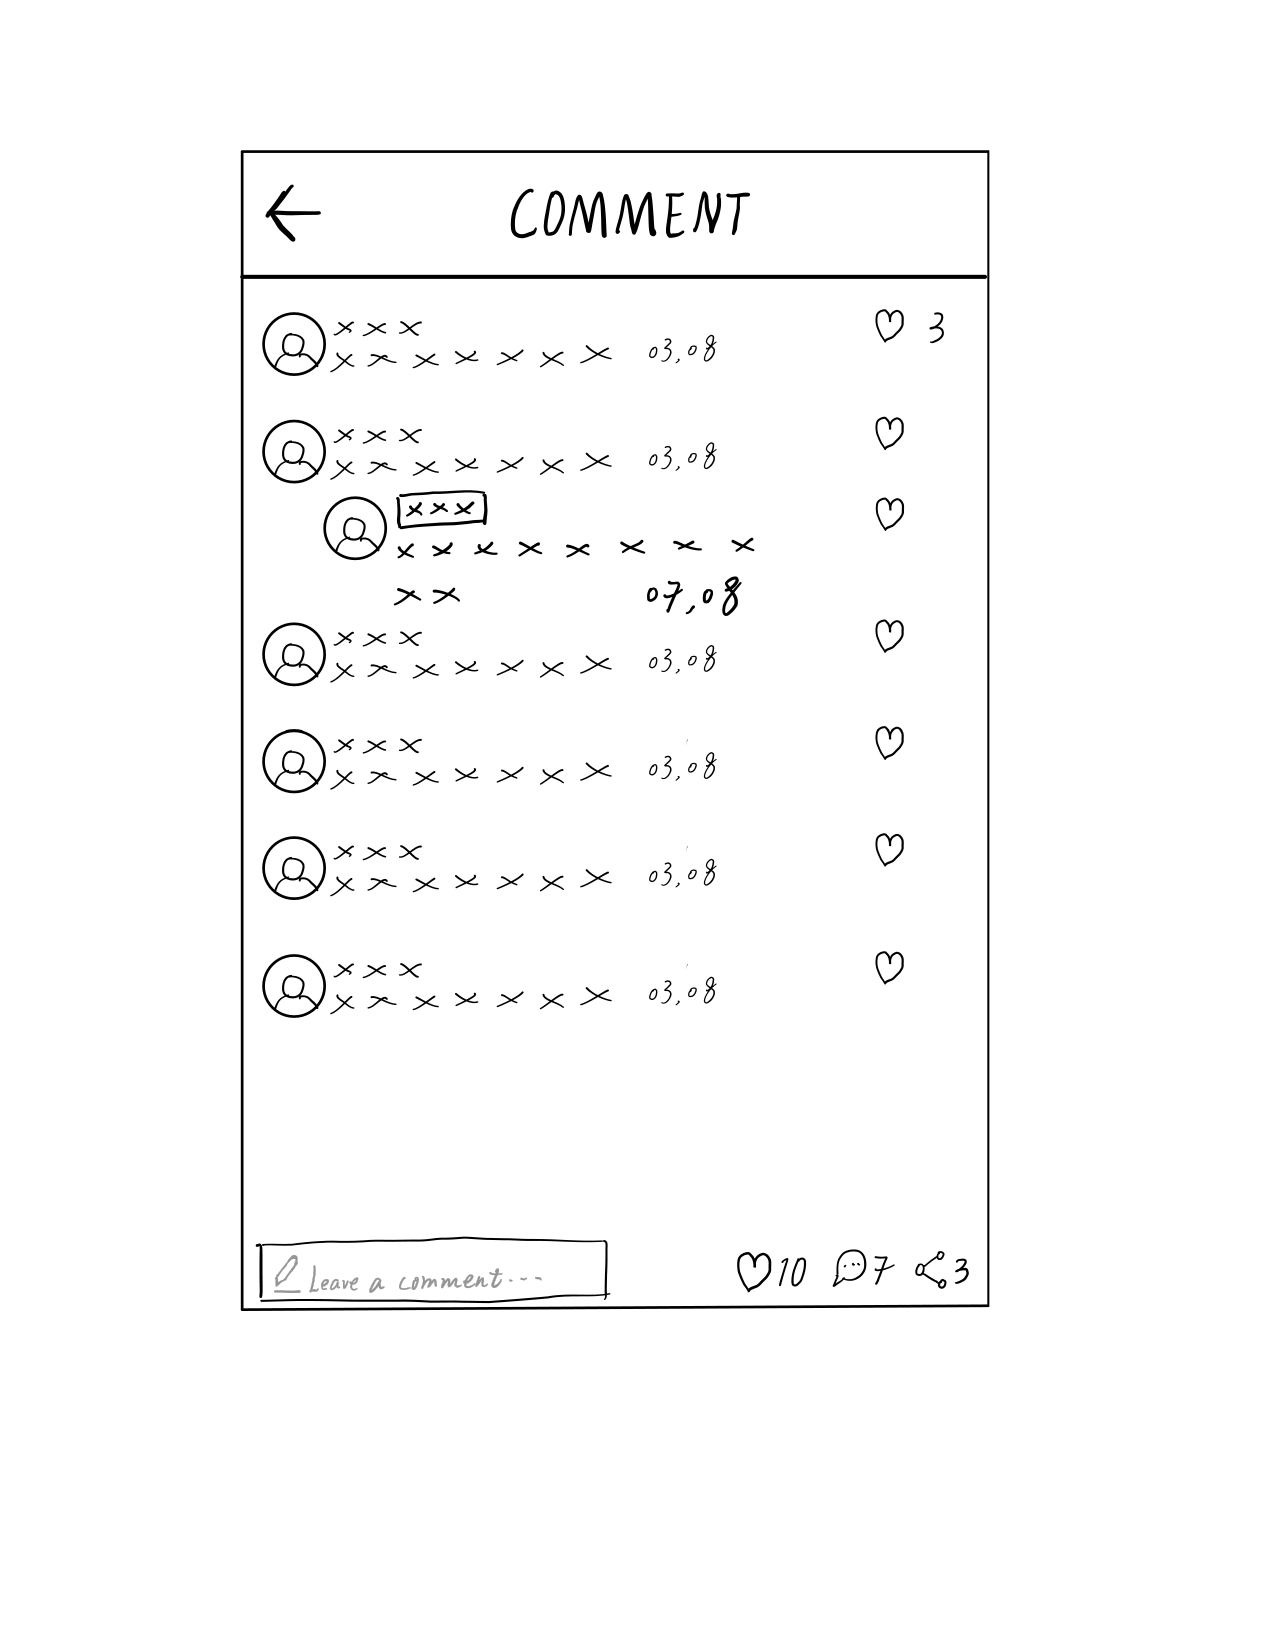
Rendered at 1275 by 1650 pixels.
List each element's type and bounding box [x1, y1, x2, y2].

picture [239, 150, 990, 1311]
